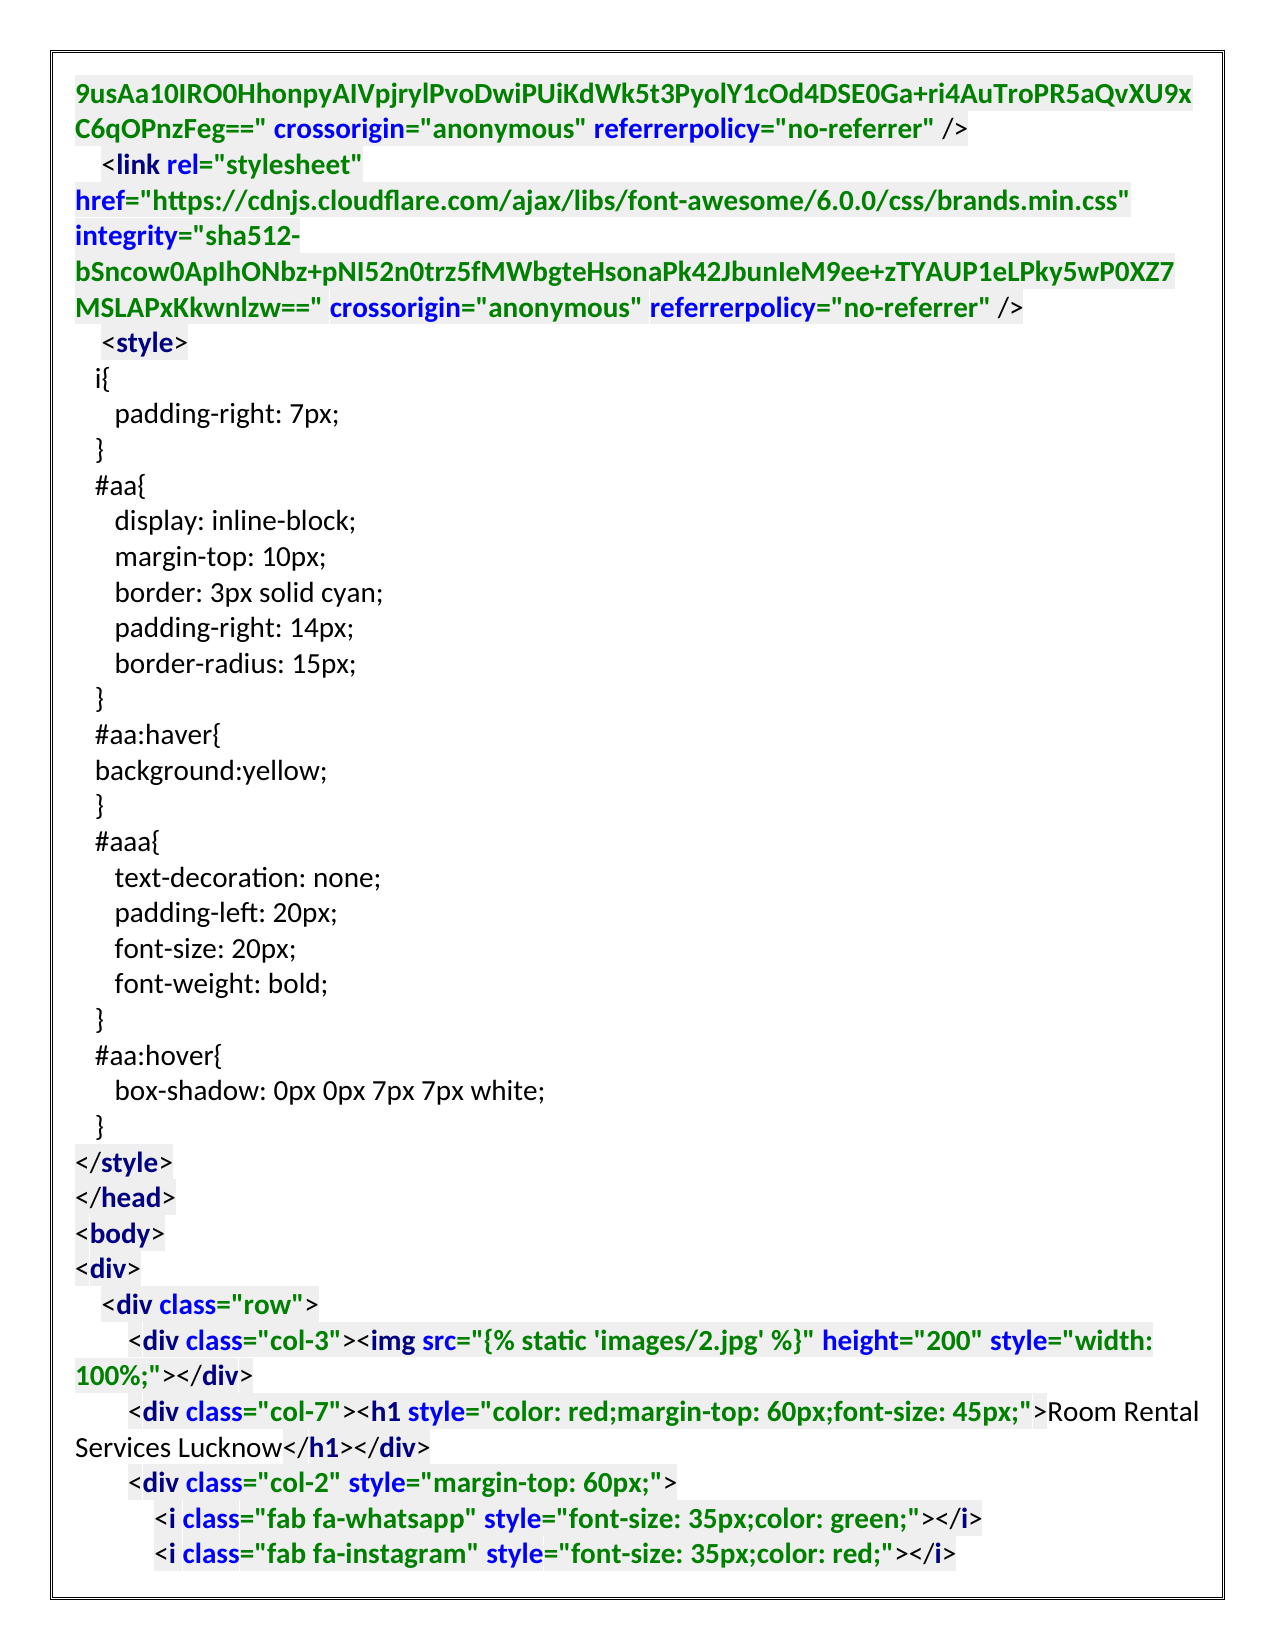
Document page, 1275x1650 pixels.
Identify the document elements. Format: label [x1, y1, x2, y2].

text [75, 75, 1200, 1571]
